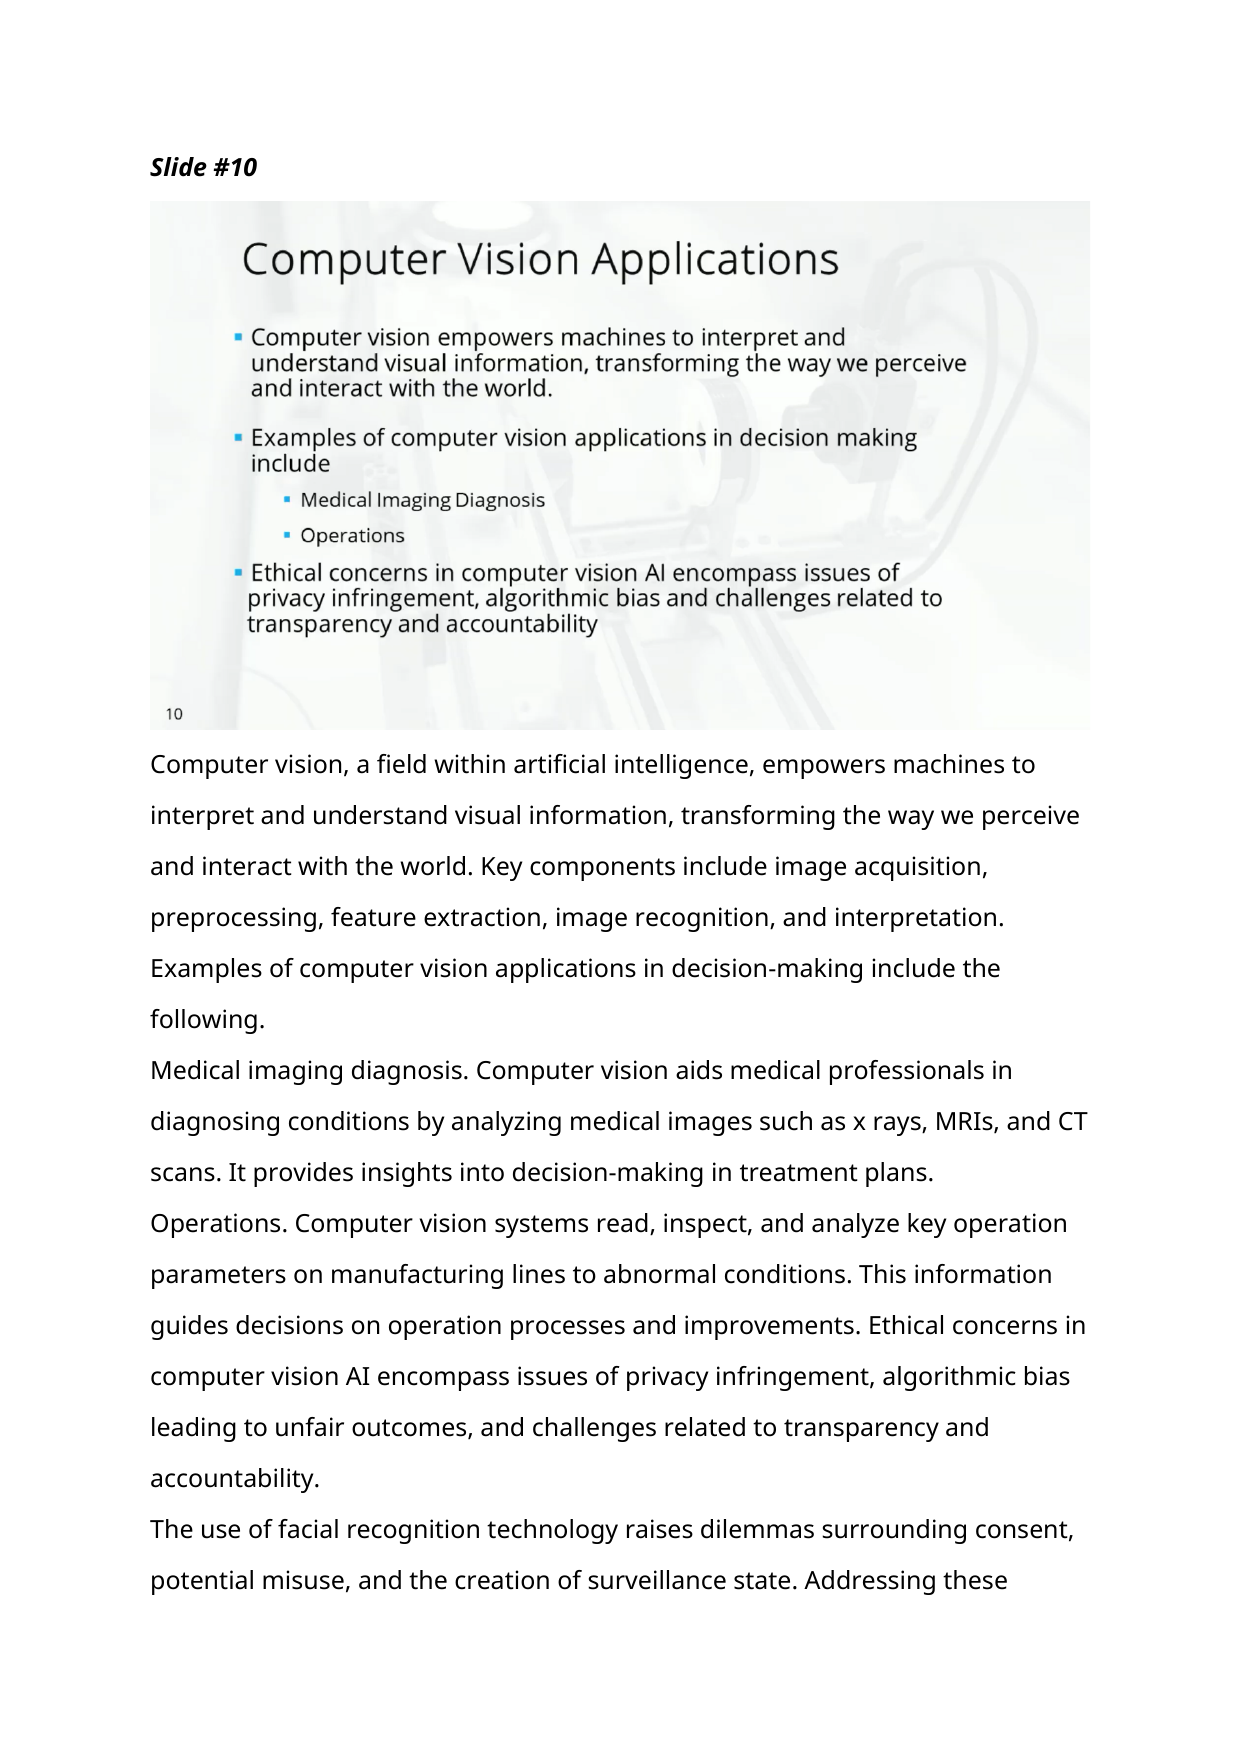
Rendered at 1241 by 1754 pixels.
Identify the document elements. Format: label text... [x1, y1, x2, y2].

subtitle Slide #10 [150, 150, 1090, 201]
text Medical imaging diagnosis. Computer vision aids medical professionals in diagnosing conditions by analyzing medical images such as x rays, MRIs, and CT scans. It provides insights into decision-making in treatment plans. [150, 1053, 1090, 1189]
text Computer vision, a field within artificial intelligence, empowers machines to interpret and understand visual information, transforming the way we perceive and interact with the world. Key components include image acquisition, preprocessing, feature extraction, image recognition, and interpretation. [150, 746, 1090, 933]
picture [150, 201, 1091, 730]
text Examples of computer vision applications in decision-making include the following. [150, 951, 1090, 1036]
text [150, 1512, 1090, 1597]
text Operations. Computer vision systems read, inspect, and analyze key operation parameters on manufacturing lines to abnormal conditions. This information guides decisions on operation processes and improvements. Ethical concerns in computer vision AI encompass issues of privacy infringement, algorithmic bias leading to unfair outcomes, and challenges related to transparency and accountability. [150, 1206, 1090, 1495]
